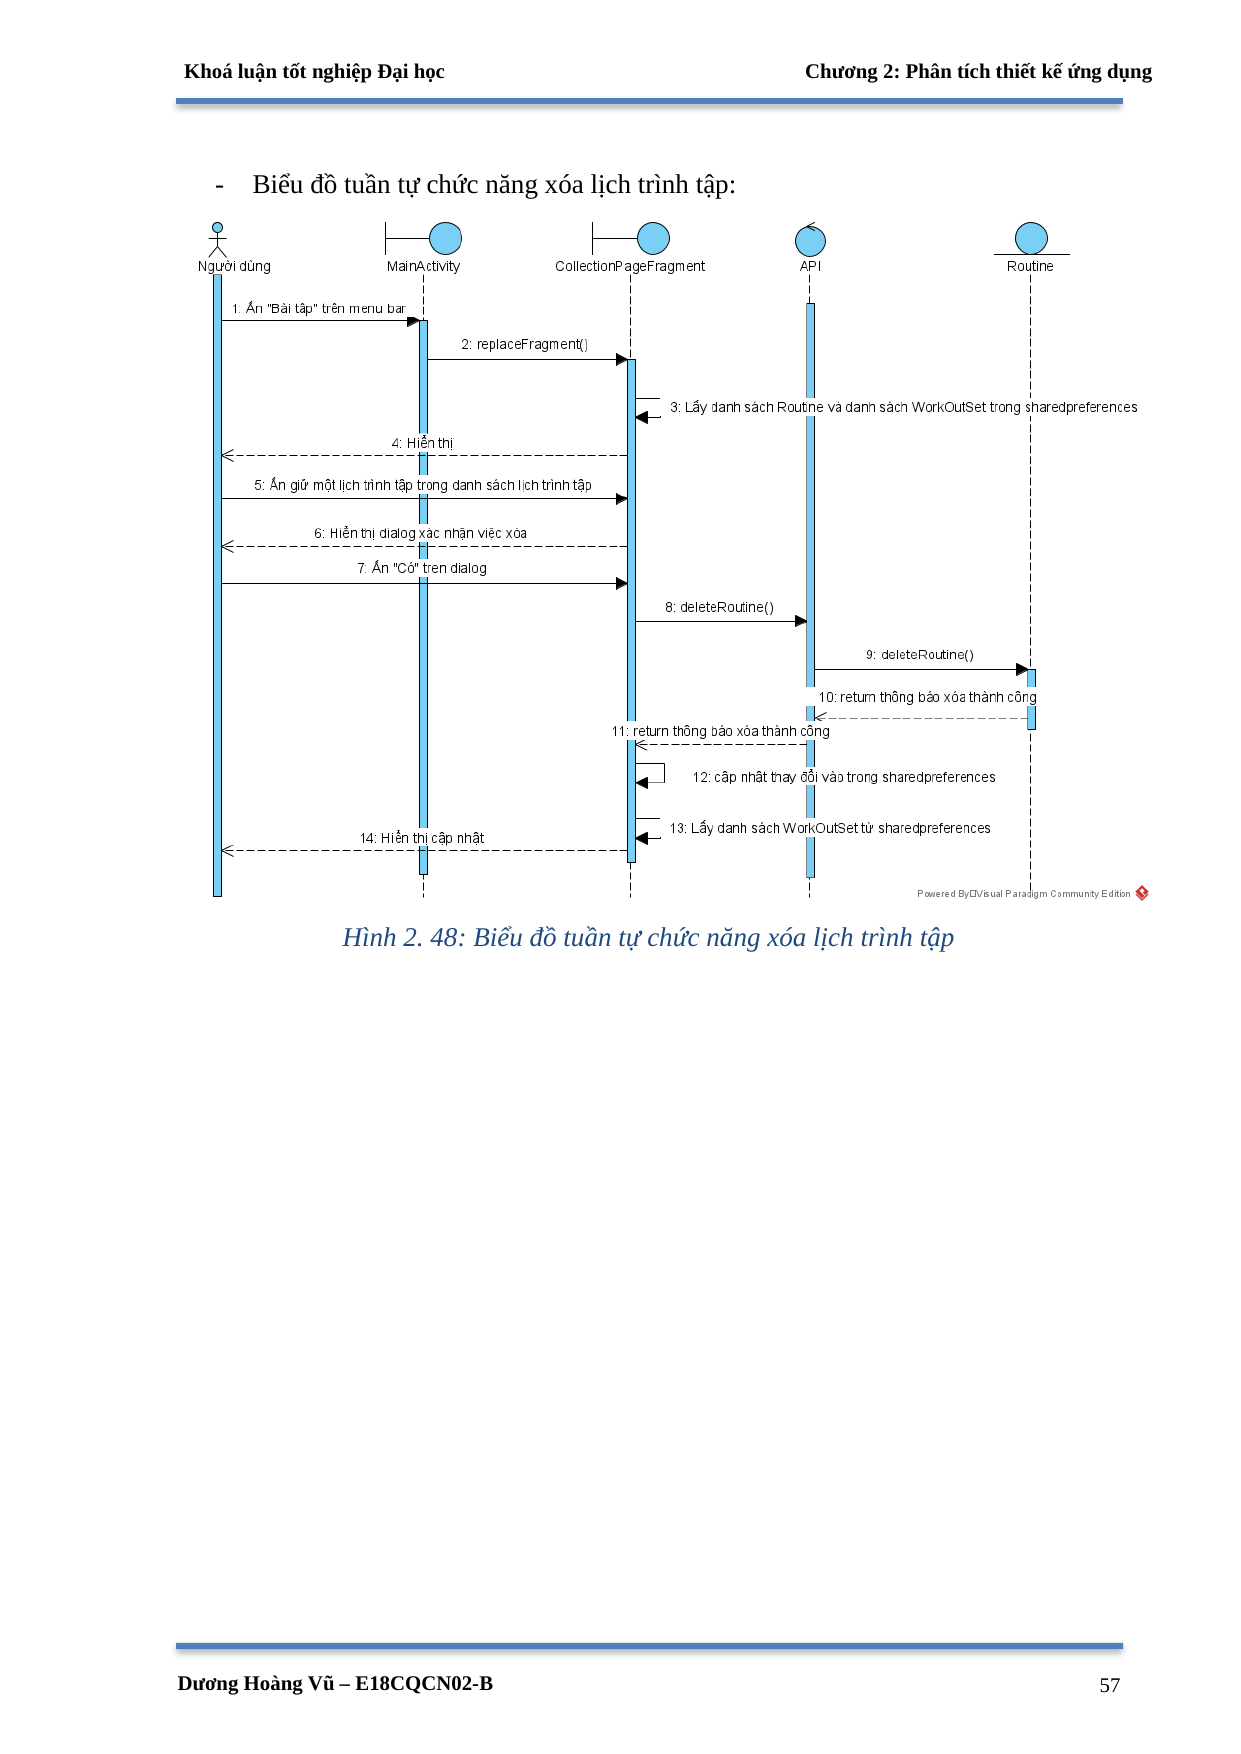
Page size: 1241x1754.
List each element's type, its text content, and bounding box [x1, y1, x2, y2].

list Biểu đồ tuần tự chức năng xóa lịch trình tập: [215, 168, 1122, 199]
picture [177, 211, 1153, 909]
text Hình 2. : Biểu đồ tuần tự chức năng xóa lịch trình tập [177, 921, 1122, 952]
